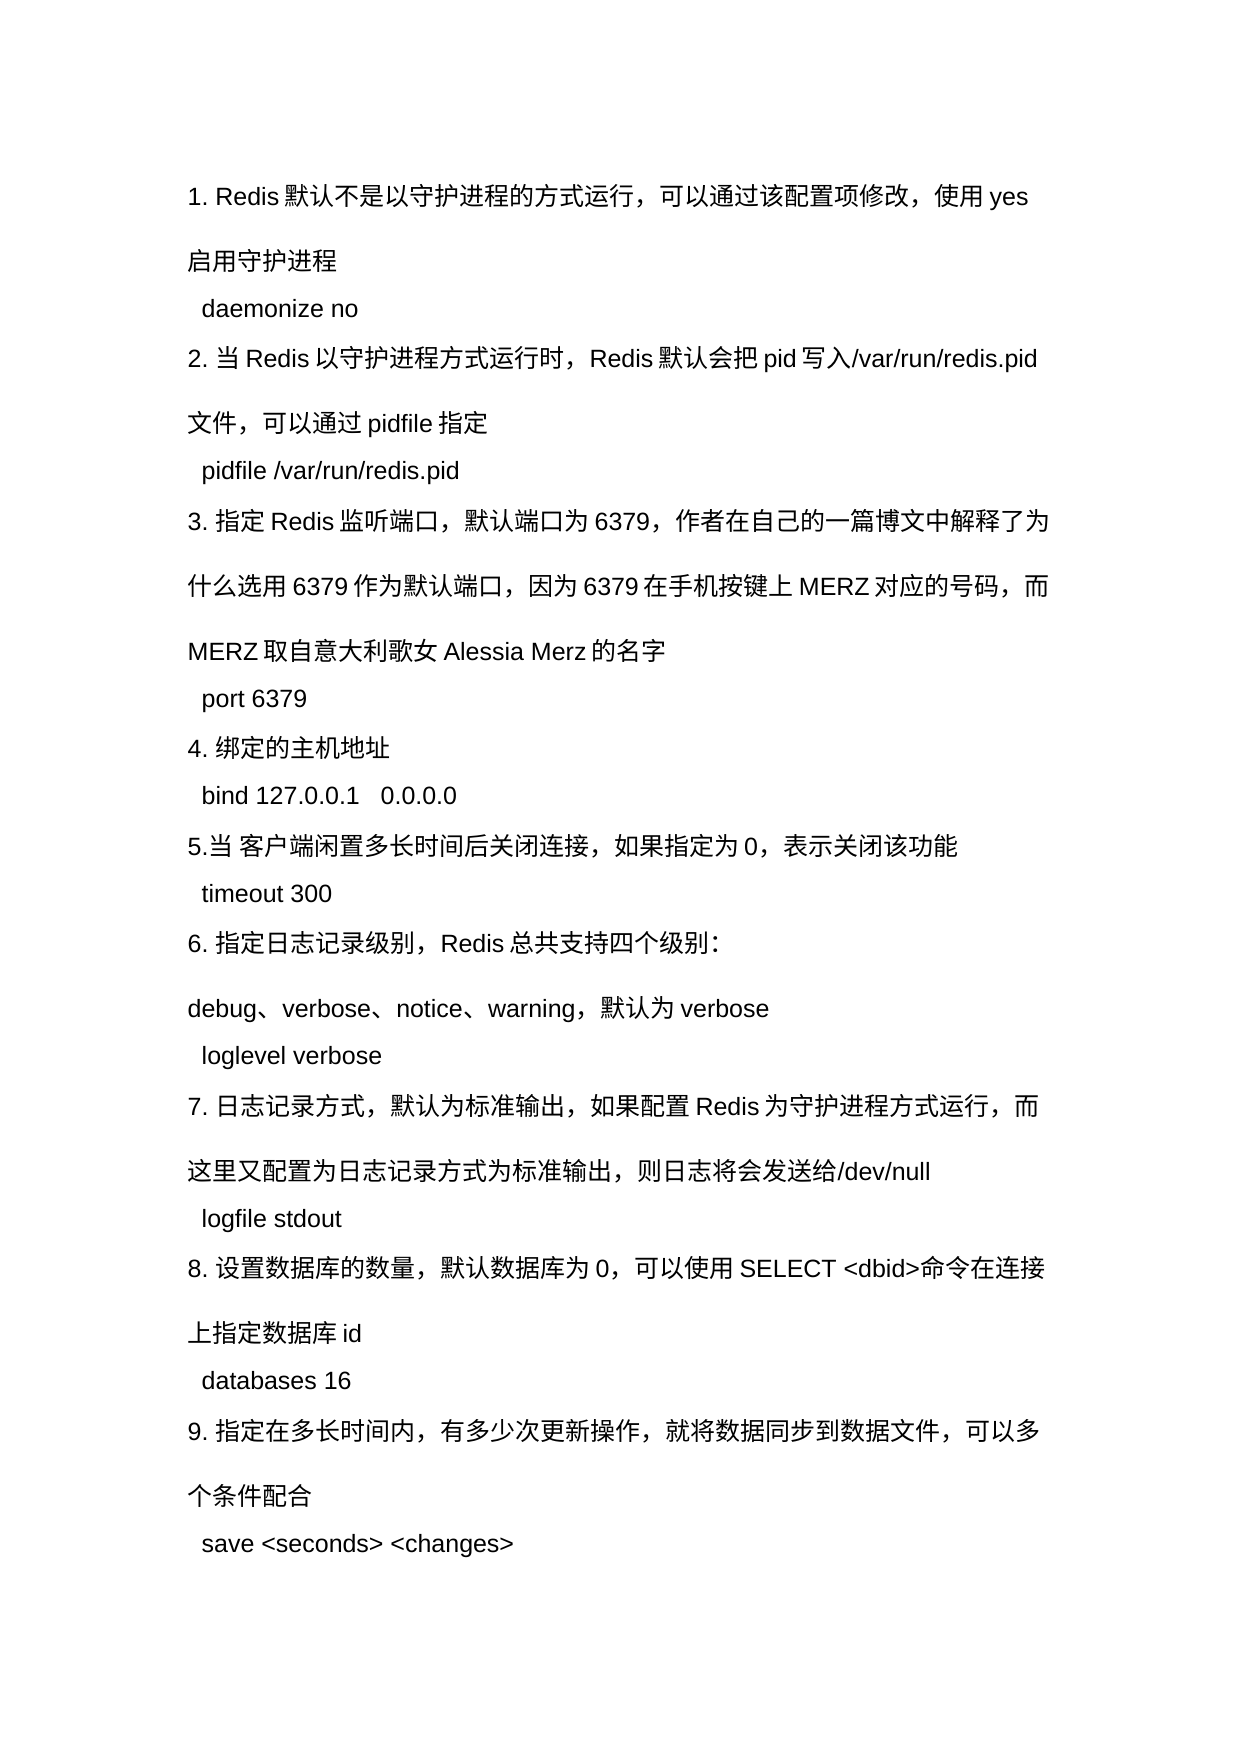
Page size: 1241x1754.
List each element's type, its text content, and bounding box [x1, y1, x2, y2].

text daemonize no [187, 292, 1053, 324]
text 9. 指定在多长时间内，有多少次更新操作，就将数据同步到数据文件，可以多个条件配合 [187, 1397, 1053, 1527]
text timeout 300 [187, 877, 1053, 909]
text 4. 绑定的主机地址 [187, 714, 1053, 779]
text port 6379 [187, 682, 1053, 714]
text logfile stdout [187, 1202, 1053, 1234]
text 1. Redis默认不是以守护进程的方式运行，可以通过该配置项修改，使用yes启用守护进程 [187, 162, 1053, 292]
text 7. 日志记录方式，默认为标准输出，如果配置Redis为守护进程方式运行，而这里又配置为日志记录方式为标准输出，则日志将会发送给/dev/null [187, 1072, 1053, 1202]
text 8. 设置数据库的数量，默认数据库为0，可以使用SELECT <dbid>命令在连接上指定数据库id [187, 1234, 1053, 1364]
text 6. 指定日志记录级别，Redis总共支持四个级别：debug、verbose、notice、warning，默认为verbose [187, 909, 1053, 1039]
text pidfile /var/run/redis.pid [187, 454, 1053, 487]
text loglevel verbose [187, 1039, 1053, 1072]
text bind 127.0.0.1 0.0.0.0 [187, 779, 1053, 812]
text 5.当 客户端闲置多长时间后关闭连接，如果指定为0，表示关闭该功能 [187, 812, 1053, 877]
text 2. 当Redis以守护进程方式运行时，Redis默认会把pid写入/var/run/redis.pid文件，可以通过pidfile指定 [187, 324, 1053, 454]
text 3. 指定Redis监听端口，默认端口为6379，作者在自己的一篇博文中解释了为什么选用6379作为默认端口，因为6379在手机按键上MERZ对应的号码，而MERZ取自意大利歌女Alessia Merz的名字 [187, 487, 1053, 682]
text save <seconds> <changes> [187, 1527, 1053, 1559]
text databases 16 [187, 1364, 1053, 1397]
